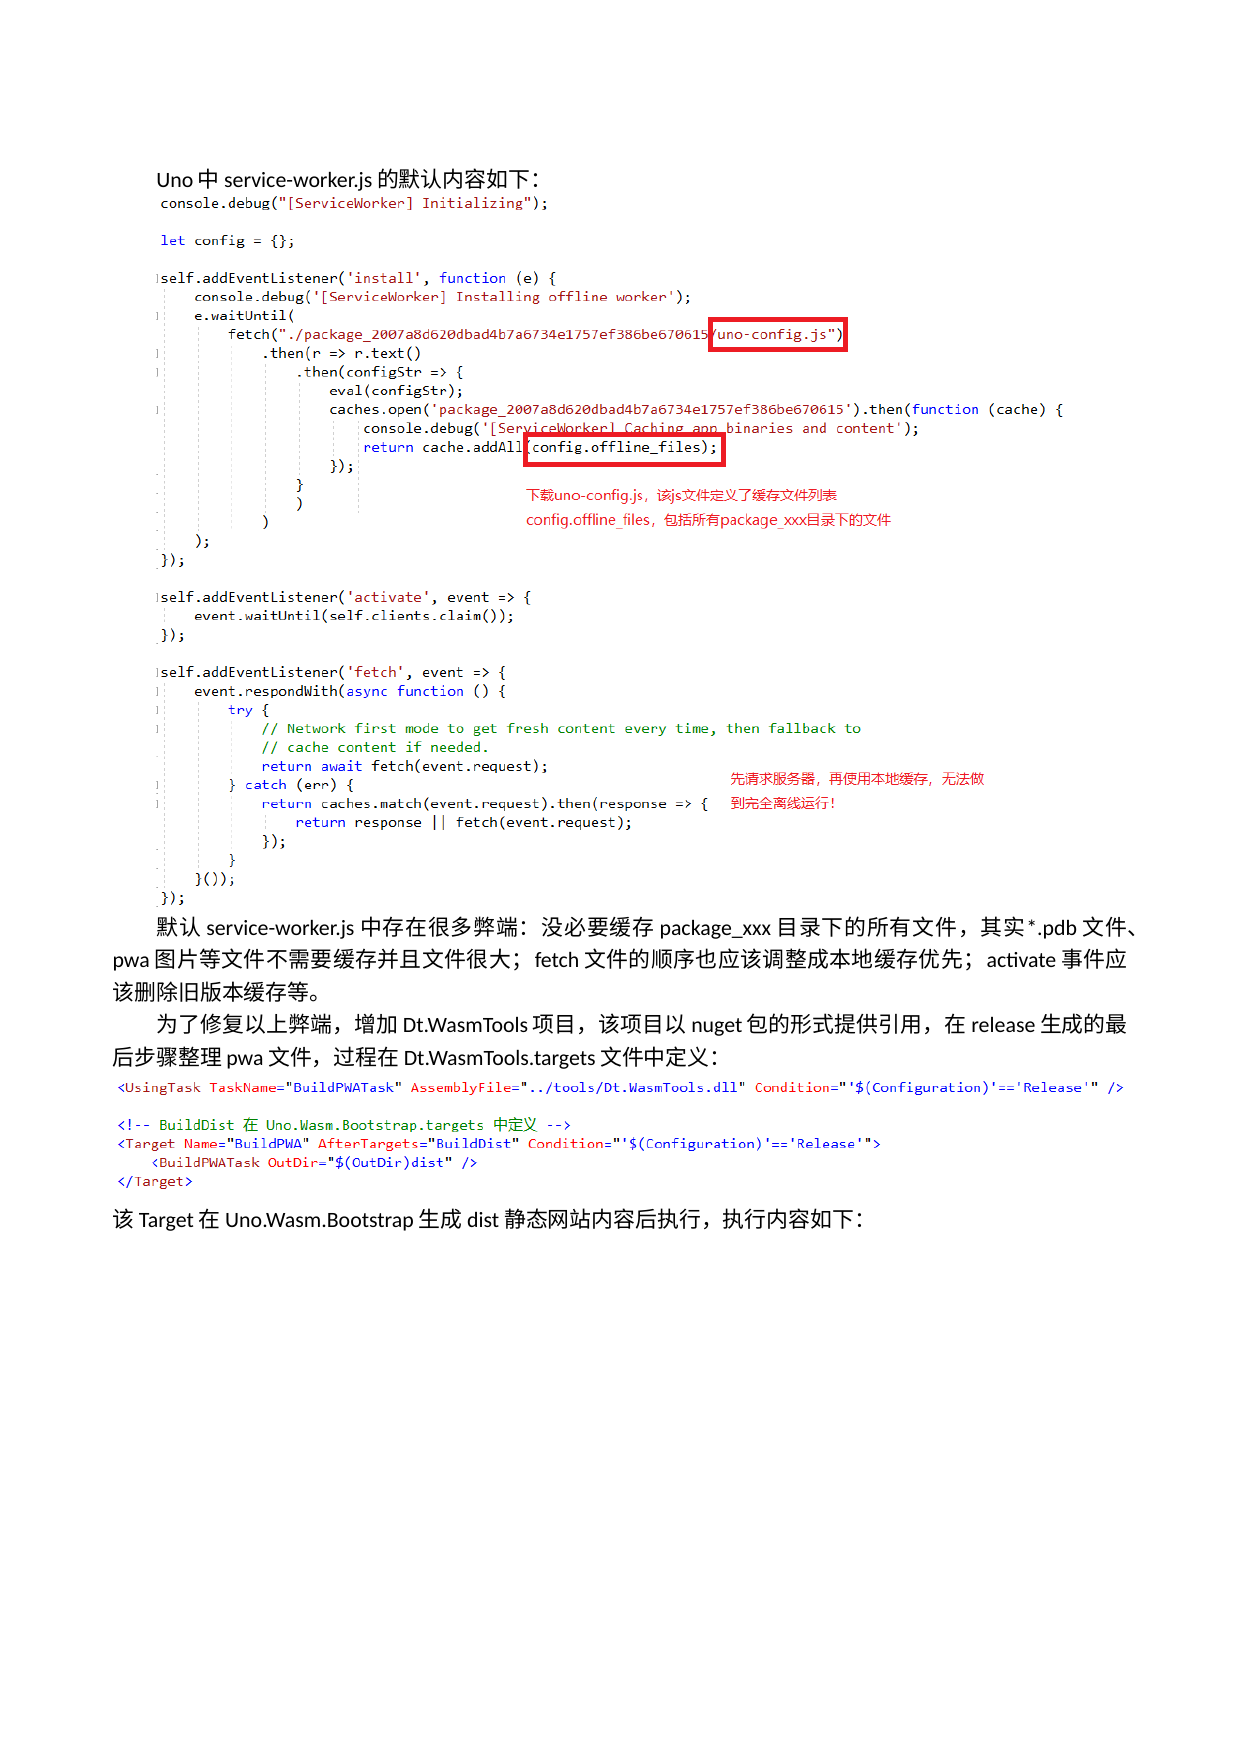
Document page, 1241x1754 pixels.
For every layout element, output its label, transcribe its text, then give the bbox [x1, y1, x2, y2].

text Uno中service-worker.js的默认内容如下： [112, 162, 1128, 194]
text 为了修复以上弊端，增加Dt.WasmTools项目，该项目以nuget包的形式提供引用，在release生成的最后步骤整理pwa文件，过程在Dt.WasmTools.targets文件中定义： [112, 1007, 1128, 1072]
picture [112, 1072, 1128, 1193]
text 默认service-worker.js中存在很多弊端：没必要缓存package_xxx目录下的所有文件，其实*.pdb文件、pwa图片等文件不需要缓存并且文件很大；fetch文件的顺序也应该调整成本地缓存优先；activate事件应该删除旧版本缓存等。 [112, 909, 1128, 1007]
picture [156, 194, 1065, 909]
text 该Target在 Uno.Wasm.Bootstrap 生成dist 静态网站内容后执行，执行内容如下： [112, 1202, 1128, 1234]
